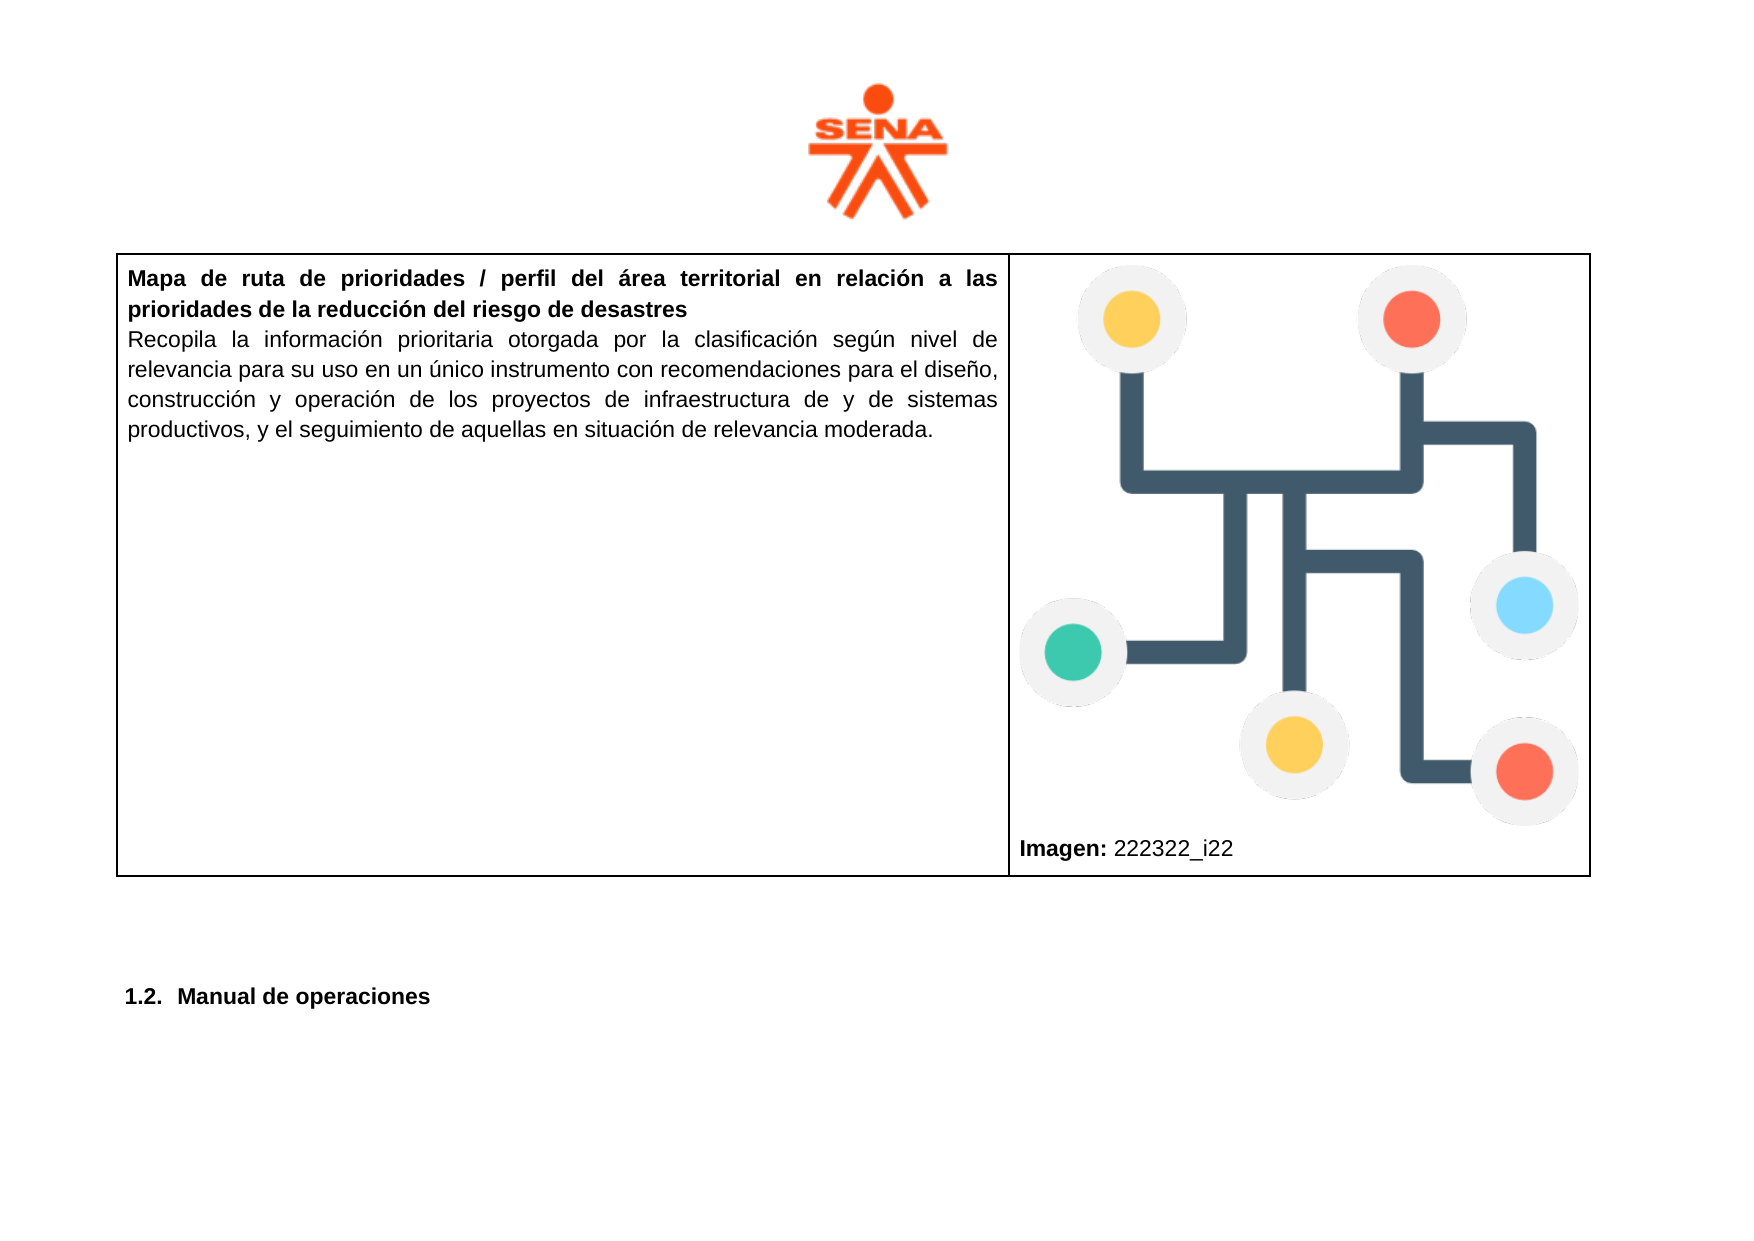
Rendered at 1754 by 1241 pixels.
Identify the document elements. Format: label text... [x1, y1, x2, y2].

table_cell Imagen: 222322_i22 [1010, 255, 1589, 875]
picture [796, 75, 958, 227]
picture [1019, 265, 1579, 826]
table_cell Mapa de ruta de prioridades / perfil del área territorial en relación a las prioridades de la reducción del riesgo de desastres Recopila la información prioritaria otorgada por la clasificación según nivel de relevancia para su uso en un único instrumento con recomendaciones para el diseño, construcción y operación de los proyectos de infraestructura de y de sistemas productivos, y el seguimiento de aquellas en situación de relevancia moderada. [118, 255, 1008, 875]
list Manual de operaciones [162, 983, 1695, 1009]
